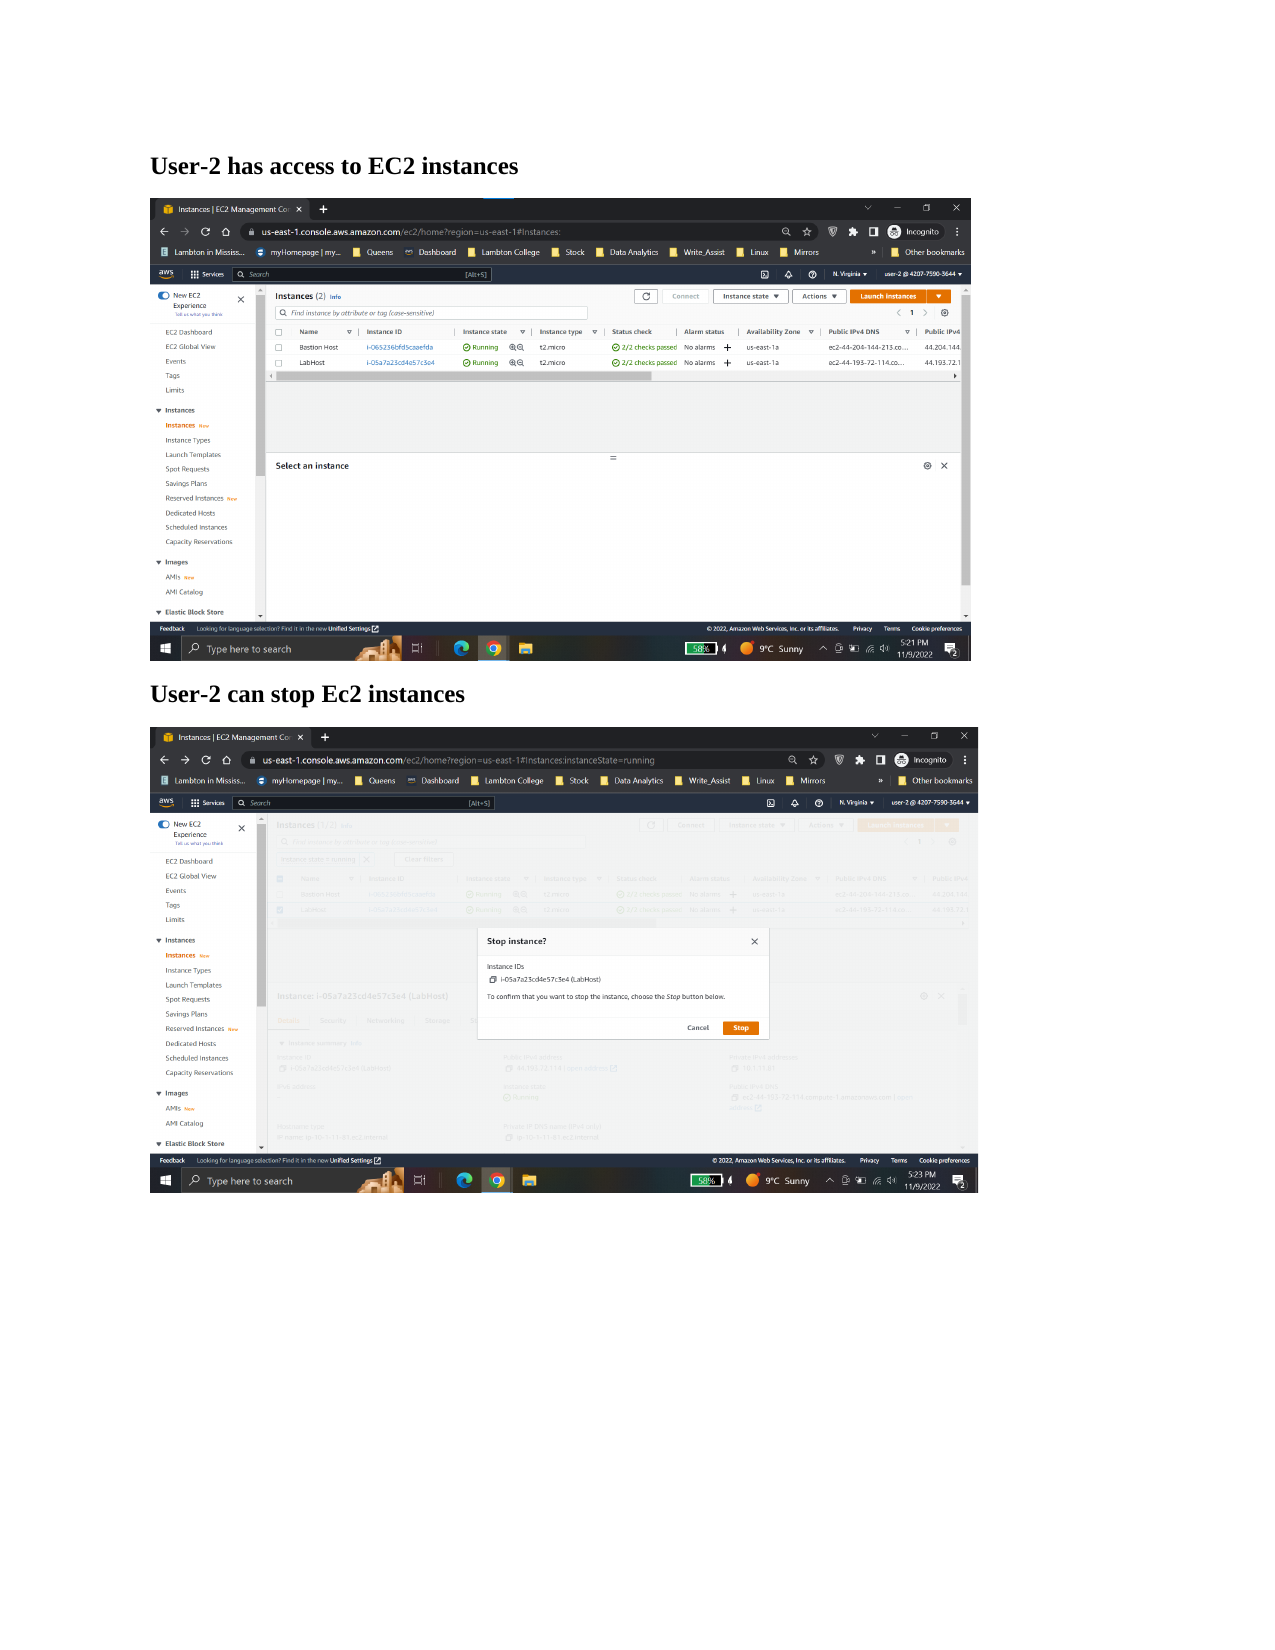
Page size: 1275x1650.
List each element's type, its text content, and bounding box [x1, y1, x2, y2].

picture [150, 727, 979, 1193]
text User-2 can stop Ec2 instances [150, 679, 1126, 708]
text User-2 has access to EC2 instances [150, 151, 1126, 180]
picture [150, 198, 971, 661]
